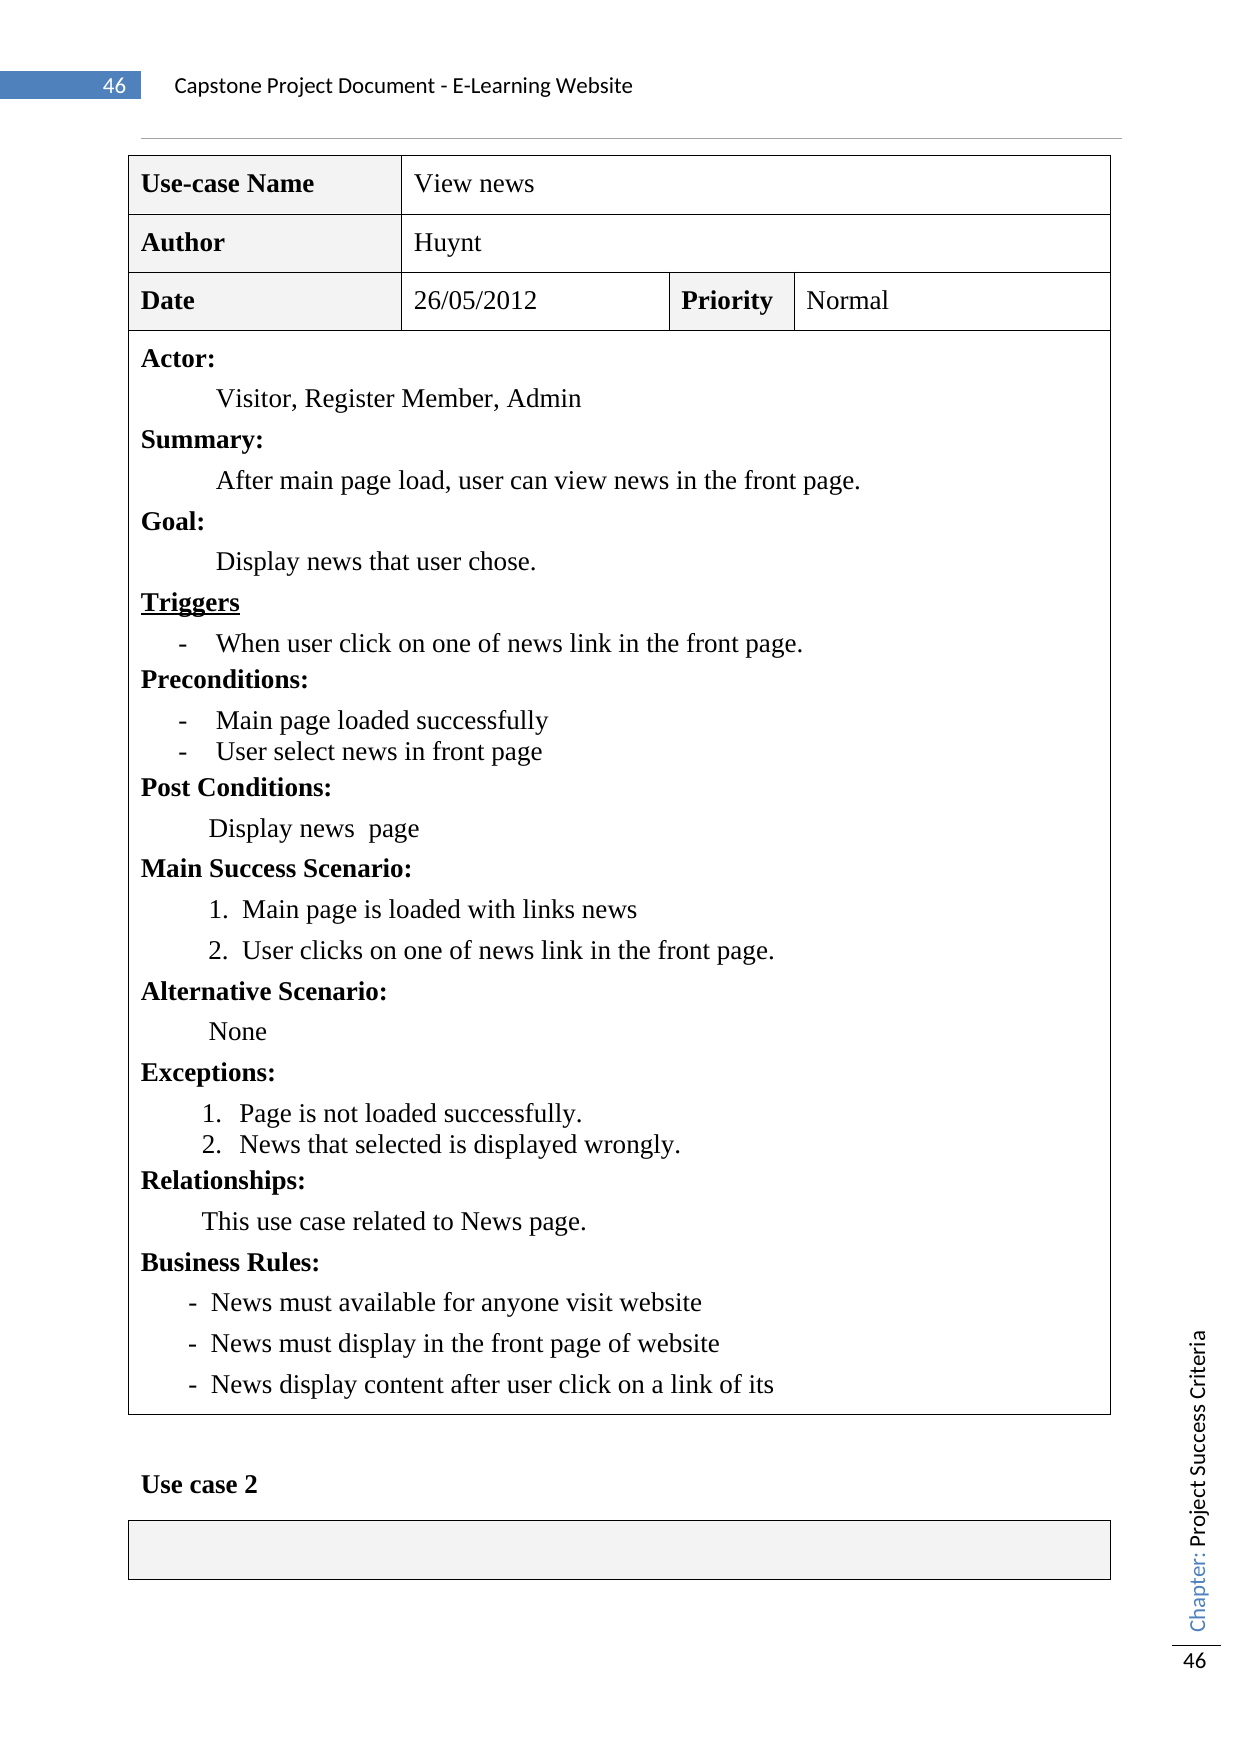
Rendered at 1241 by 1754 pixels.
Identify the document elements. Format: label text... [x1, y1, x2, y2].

table_cell Use-case Name [129, 156, 401, 213]
table_cell Date [129, 273, 401, 330]
table_cell Huynt [402, 215, 1110, 272]
table_cell Normal [795, 273, 1110, 330]
table_cell Actor: Visitor, Register Member, Admin Summary: After main page load, user can view news in the front page. Goal: Display news that user chose. Triggers When user click on one of news link in the front page. Preconditions: Main page loaded successfully User select news in front page Post Conditions: Display news page Main Success Scenario: 1. Main page is loaded with links news 2. User clicks on one of news link in the front page. Alternative Scenario: None Exceptions: Page is not loaded successfully. News that selected is displayed wrongly. Relationships: This use case related to News page. Business Rules: - News must available for anyone visit website - News must display in the front page of website - News display content after user click on a link of its [129, 331, 1110, 1414]
table_cell Priority [670, 273, 794, 330]
table_cell 26/05/2012 [402, 273, 669, 330]
text Use case 2 [141, 1468, 1122, 1500]
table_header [129, 1521, 1110, 1579]
table_cell Author [129, 215, 401, 272]
table_cell View news [402, 156, 1110, 213]
